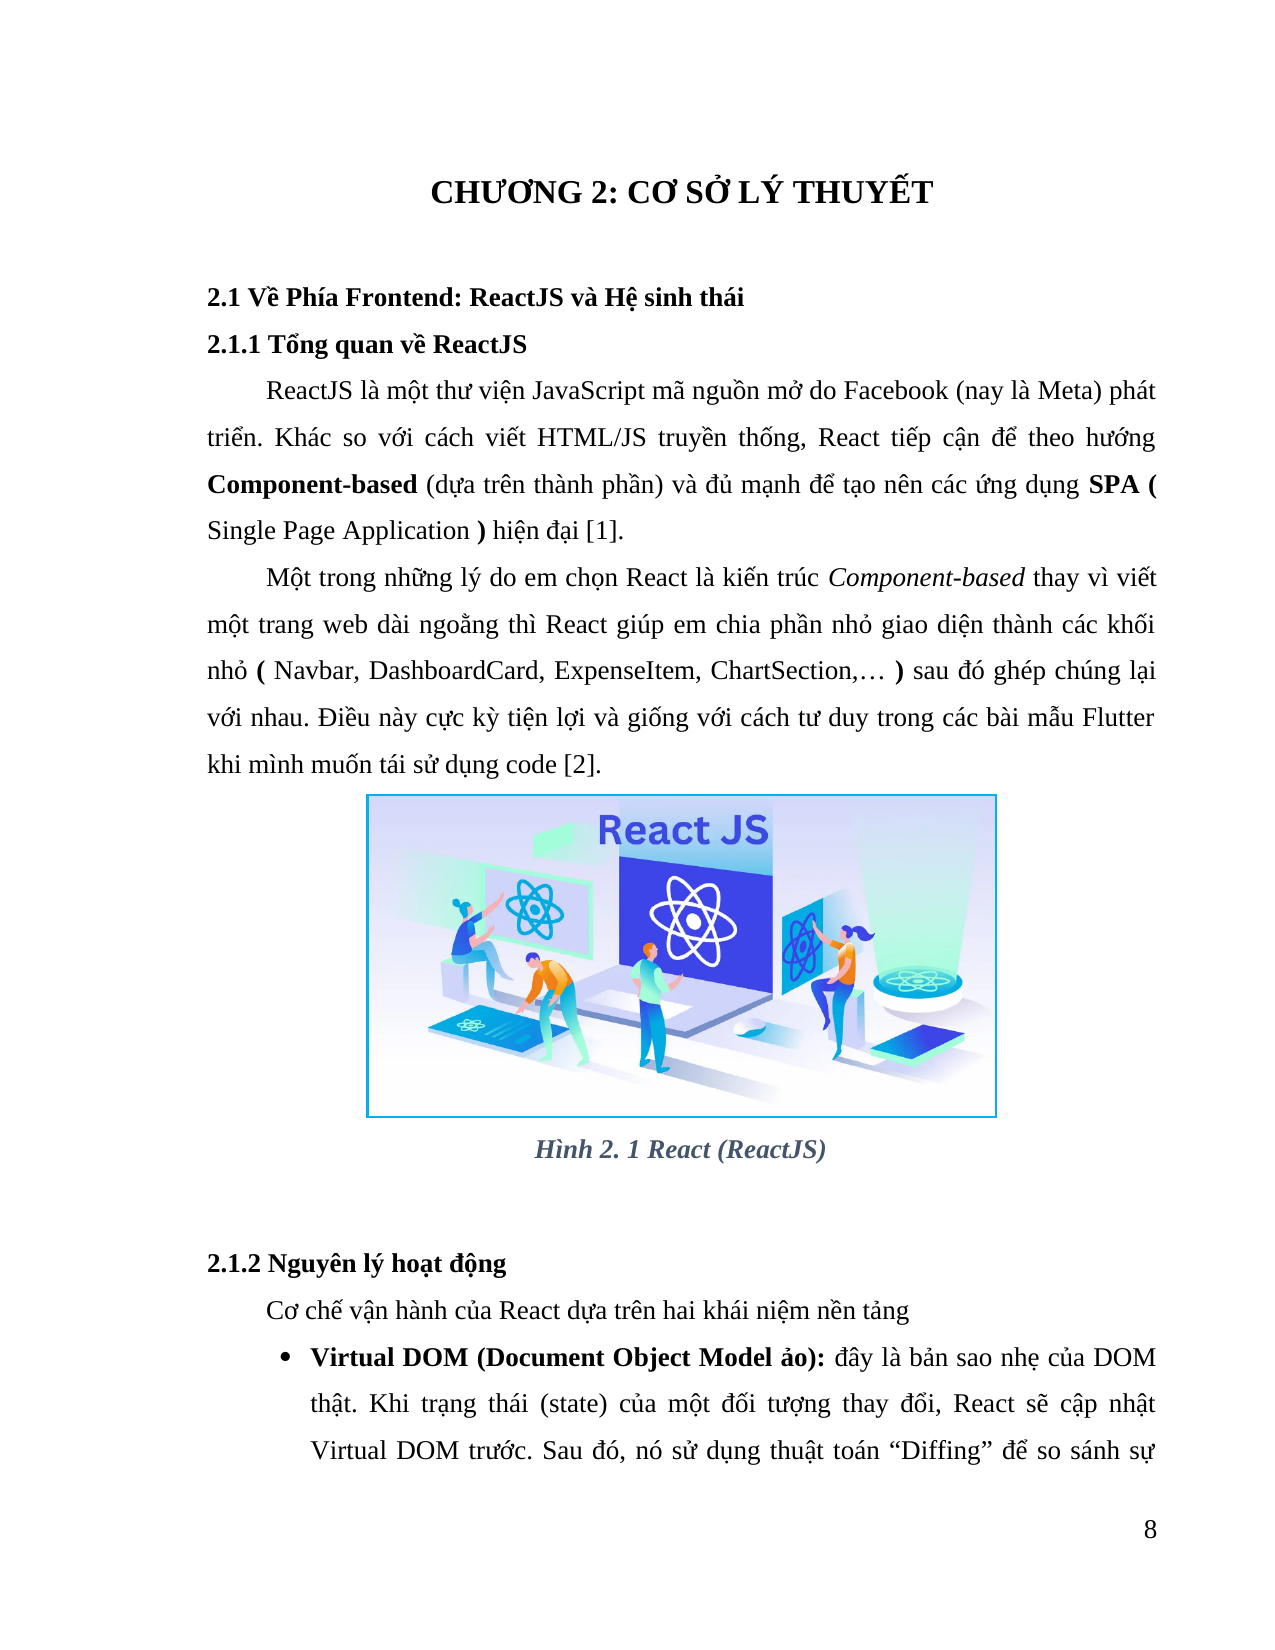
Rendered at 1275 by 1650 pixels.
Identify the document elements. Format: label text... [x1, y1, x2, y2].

text Một trong những lý do em chọn React là kiến trúc Component-based thay vì viết một trang web dài ngoằng thì React giúp em chia phần nhỏ giao diện thành các khối nhỏ ( Navbar, DashboardCard, ExpenseItem, ChartSection,… ) sau đó ghép chúng lại với nhau. Điều này cực kỳ tiện lợi và giống với cách tư duy trong các bài mẫu Flutter khi mình muốn tái sử dụng code [2]. [207, 561, 1157, 779]
subtitle CHƯƠNG 2: CƠ SỞ LÝ THUYẾT [207, 173, 1157, 211]
text ReactJS là một thư viện JavaScript mã nguồn mở do Facebook (nay là Meta) phát triển. Khác so với cách viết HTML/JS truyền thống, React tiếp cận để theo hướng Component-based (dựa trên thành phần) và đủ mạnh để tạo nên các ứng dụng SPA ( Single Page Application ) hiện đại [1]. [207, 374, 1157, 546]
subtitle 2.1 Về Phía Frontend: ReactJS và Hệ sinh thái [207, 281, 1157, 312]
text Hình 2. 1 React (ReactJS) [207, 1133, 1157, 1164]
picture [370, 797, 994, 1115]
text 2.1.2 Nguyên lý hoạt động [207, 1247, 1157, 1279]
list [281, 1341, 1157, 1465]
text Cơ chế vận hành của React dựa trên hai khái niệm nền tảng [207, 1294, 1157, 1325]
text 2.1.1 Tổng quan về ReactJS [207, 328, 1157, 359]
